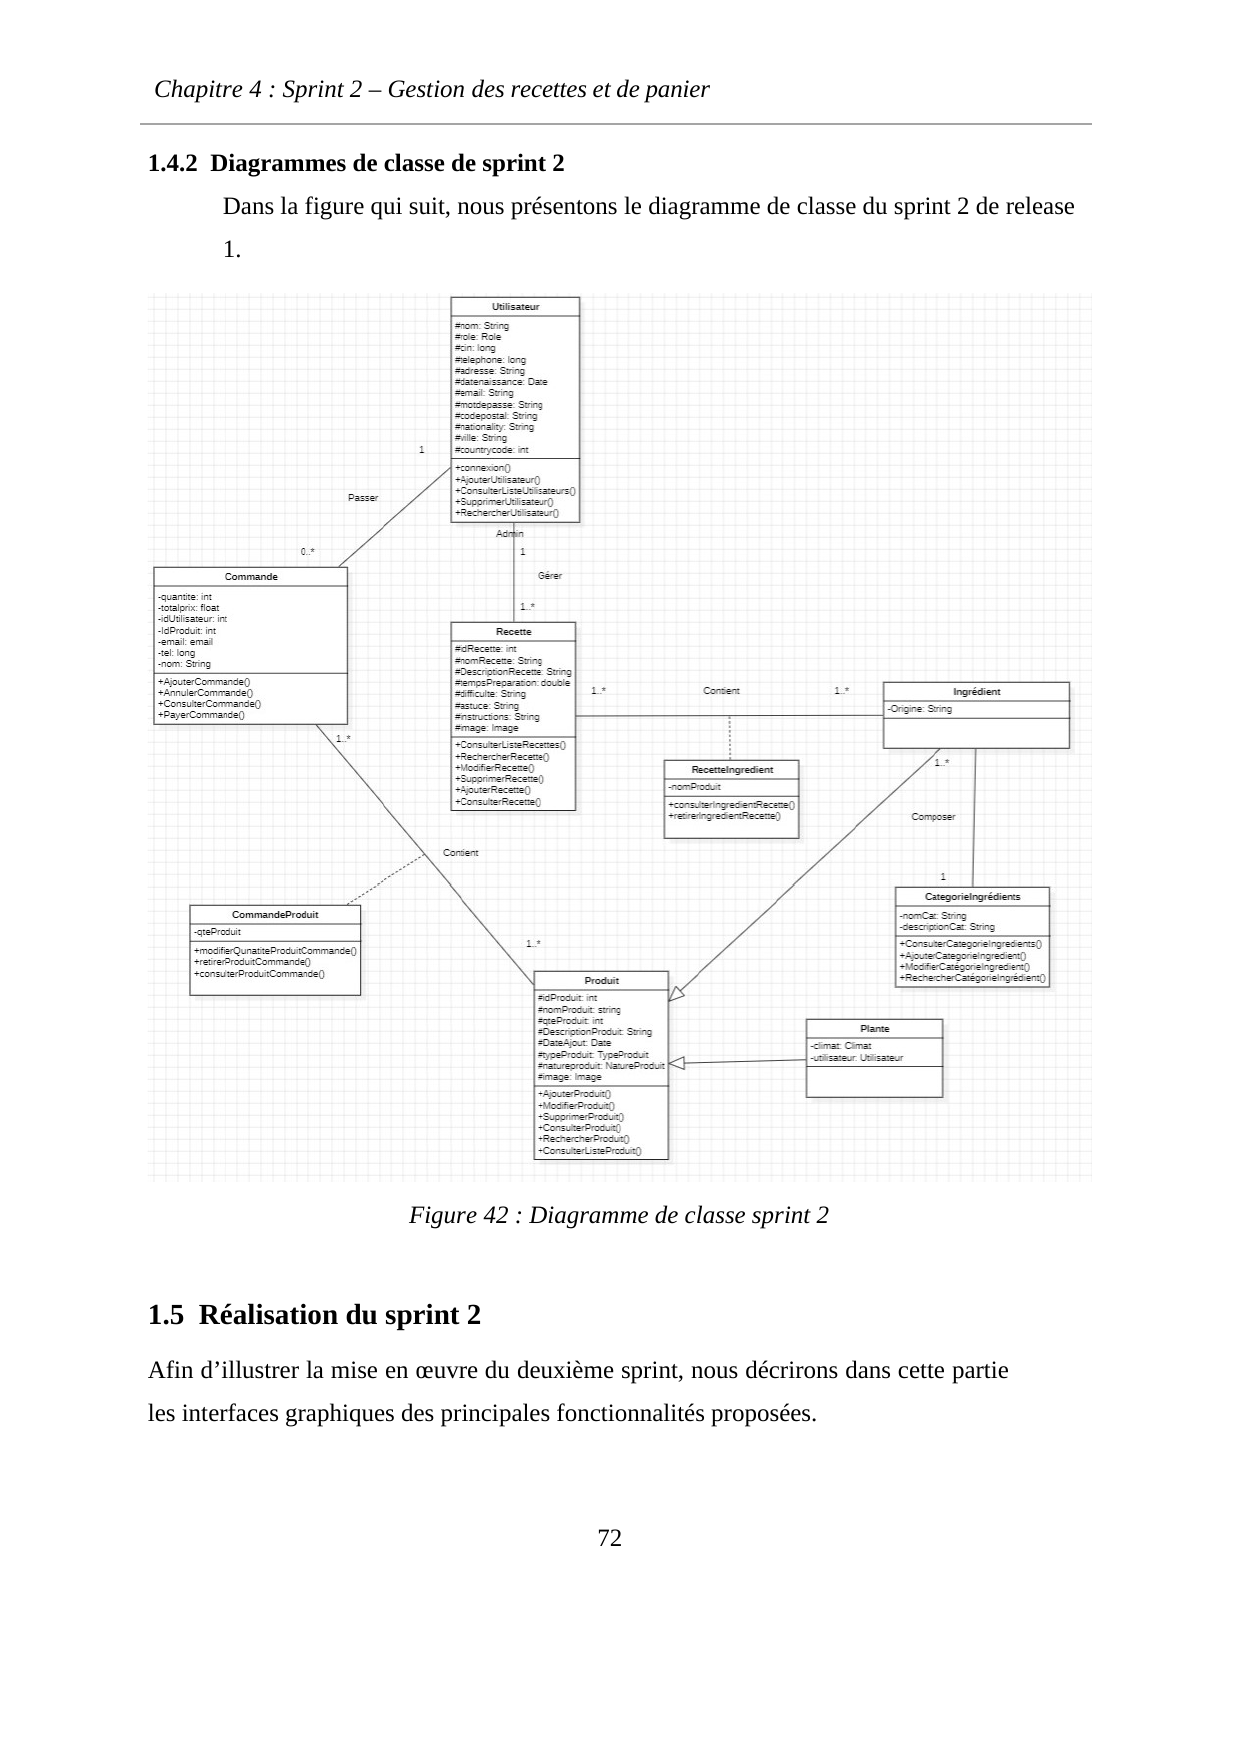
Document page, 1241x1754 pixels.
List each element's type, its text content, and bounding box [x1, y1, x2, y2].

text Afin d’illustrer la mise en œuvre du deuxième sprint, nous décrirons dans cette partie les interfaces graphiques des principales fonctionnalités proposées. [148, 1355, 1009, 1427]
picture [147, 293, 1092, 1182]
text Figure 42 : Diagramme de classe sprint 2 [148, 1200, 1092, 1229]
list Dans la figure qui suit, nous présentons le diagramme de classe du sprint 2 de release 1. [223, 191, 1092, 263]
subtitle 1.4.2 Diagrammes de classe de sprint 2 [148, 148, 1092, 176]
subtitle 1.5 Réalisation du sprint 2 [148, 1297, 1092, 1331]
